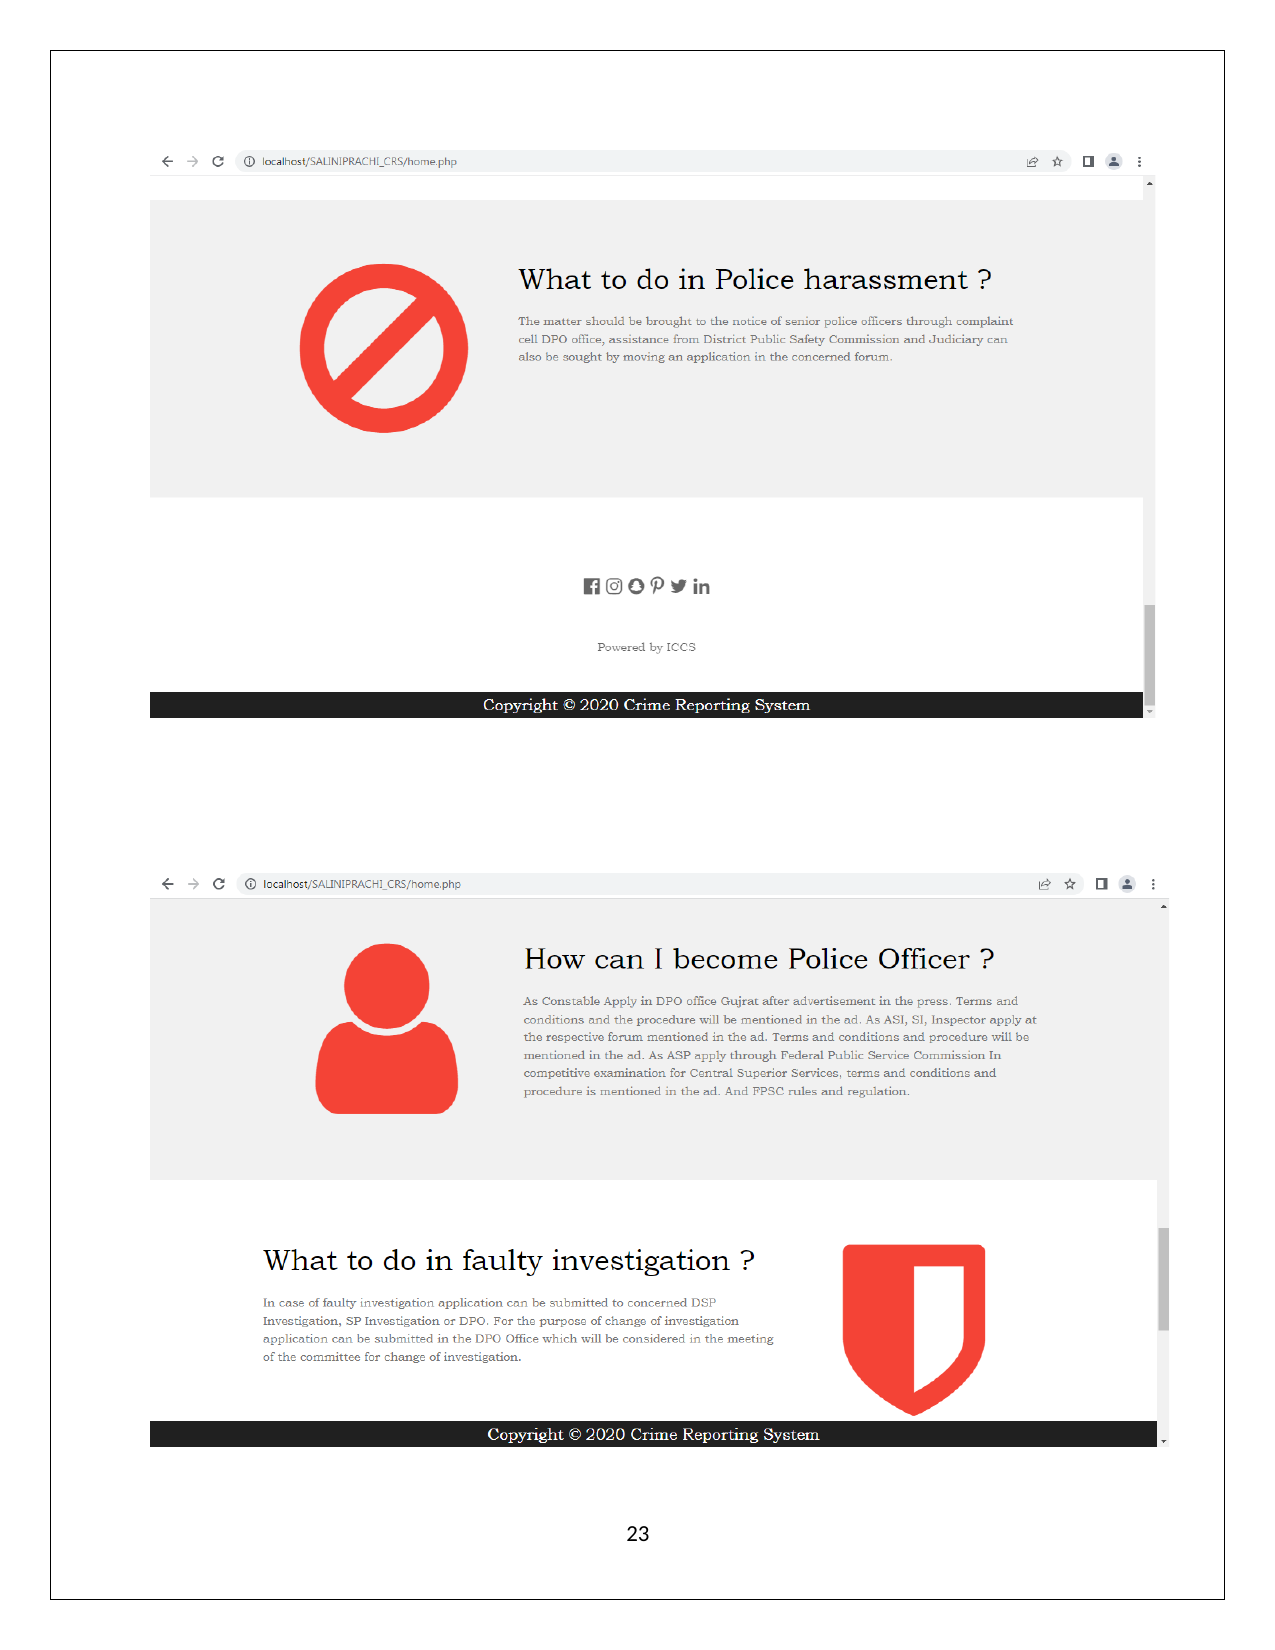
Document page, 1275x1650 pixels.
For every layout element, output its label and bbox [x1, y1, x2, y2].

picture [150, 872, 1170, 1447]
picture [150, 150, 1156, 718]
